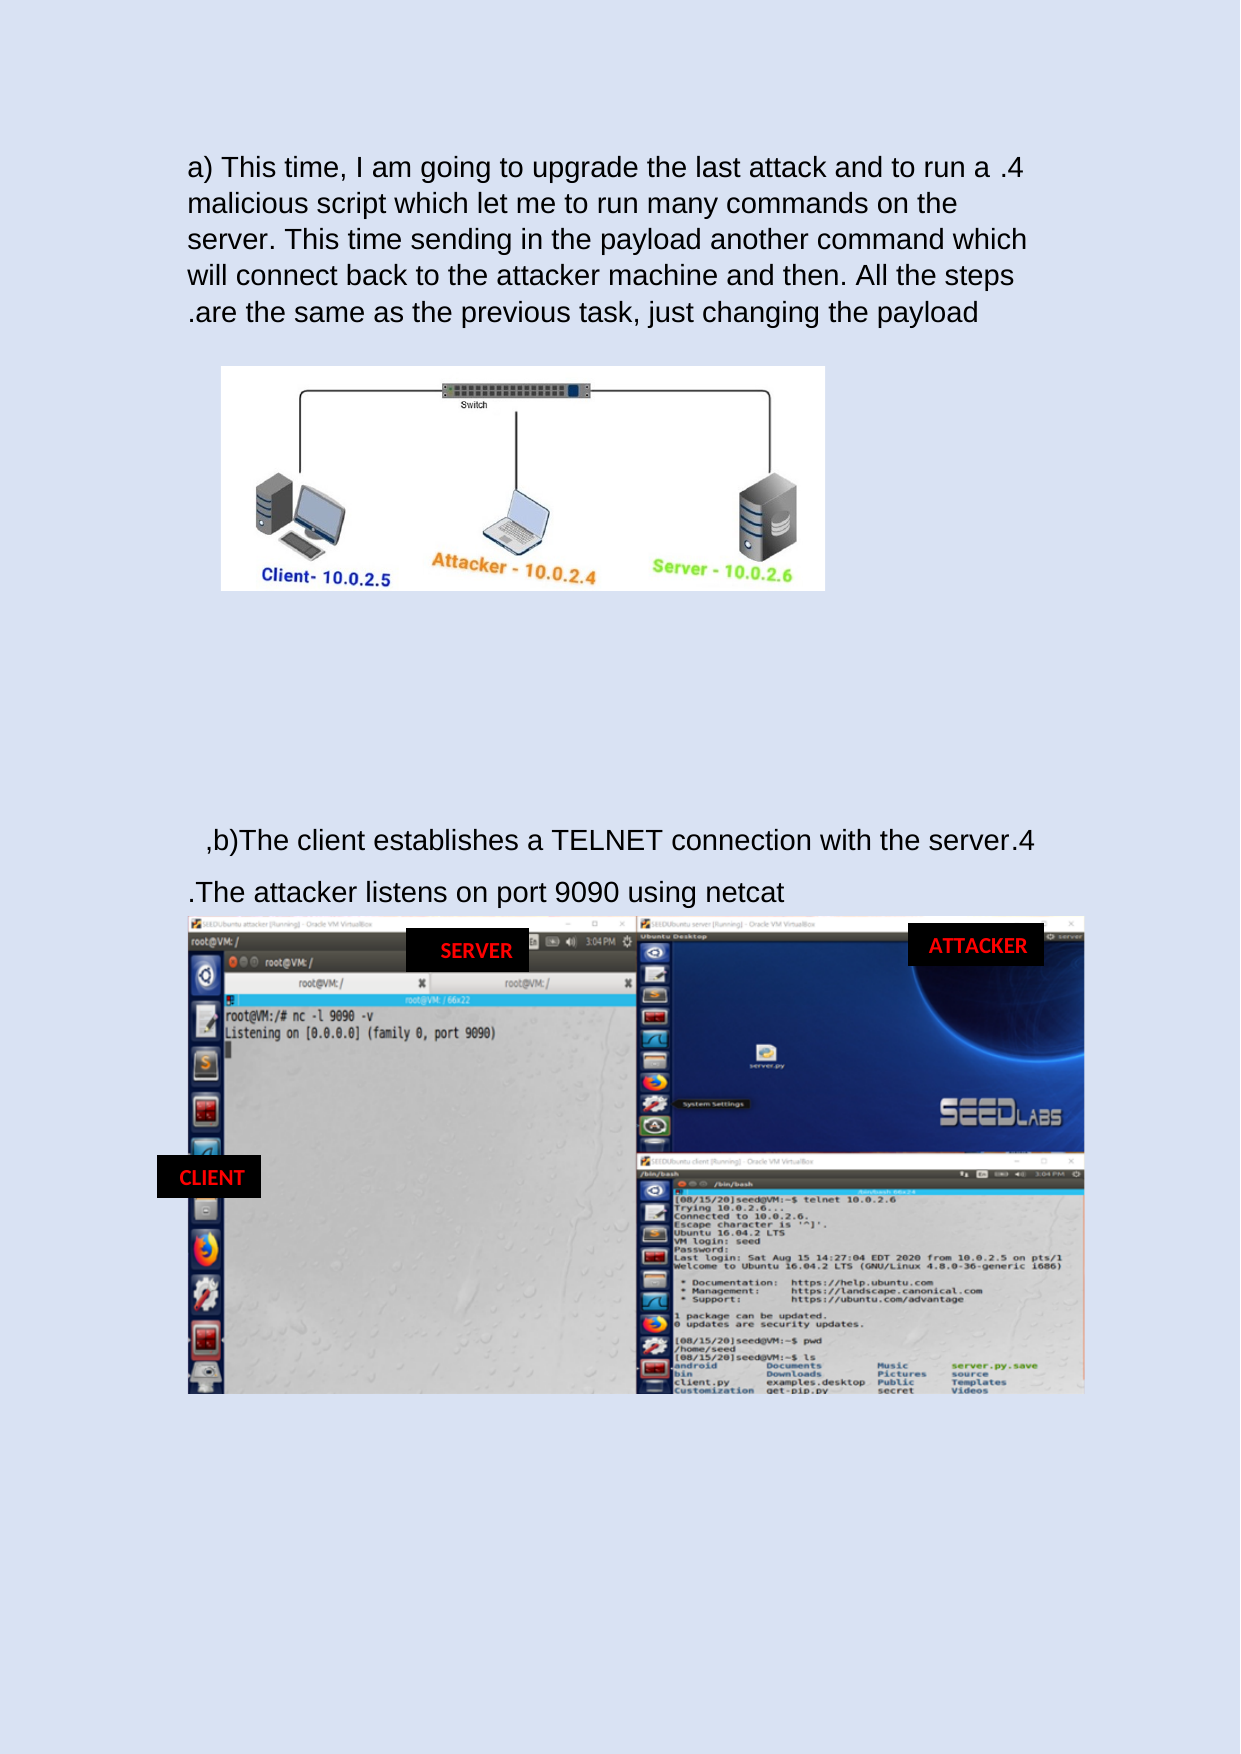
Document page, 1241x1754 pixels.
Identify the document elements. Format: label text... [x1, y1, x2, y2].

text The attacker listens on port 9090 using netcat. [187, 876, 1053, 909]
picture [187, 916, 1085, 1394]
text 4.a) This time, I am going to upgrade the last attack and to run a malicious script which let me to run many commands on the server. This time sending in the payload another command which will connect back to the attacker machine and then. All the steps are the same as the previous task, just changing the payload. [187, 150, 1053, 328]
text 4.b)The client establishes a TELNET connection with the server, [187, 823, 1053, 856]
picture [220, 366, 826, 591]
